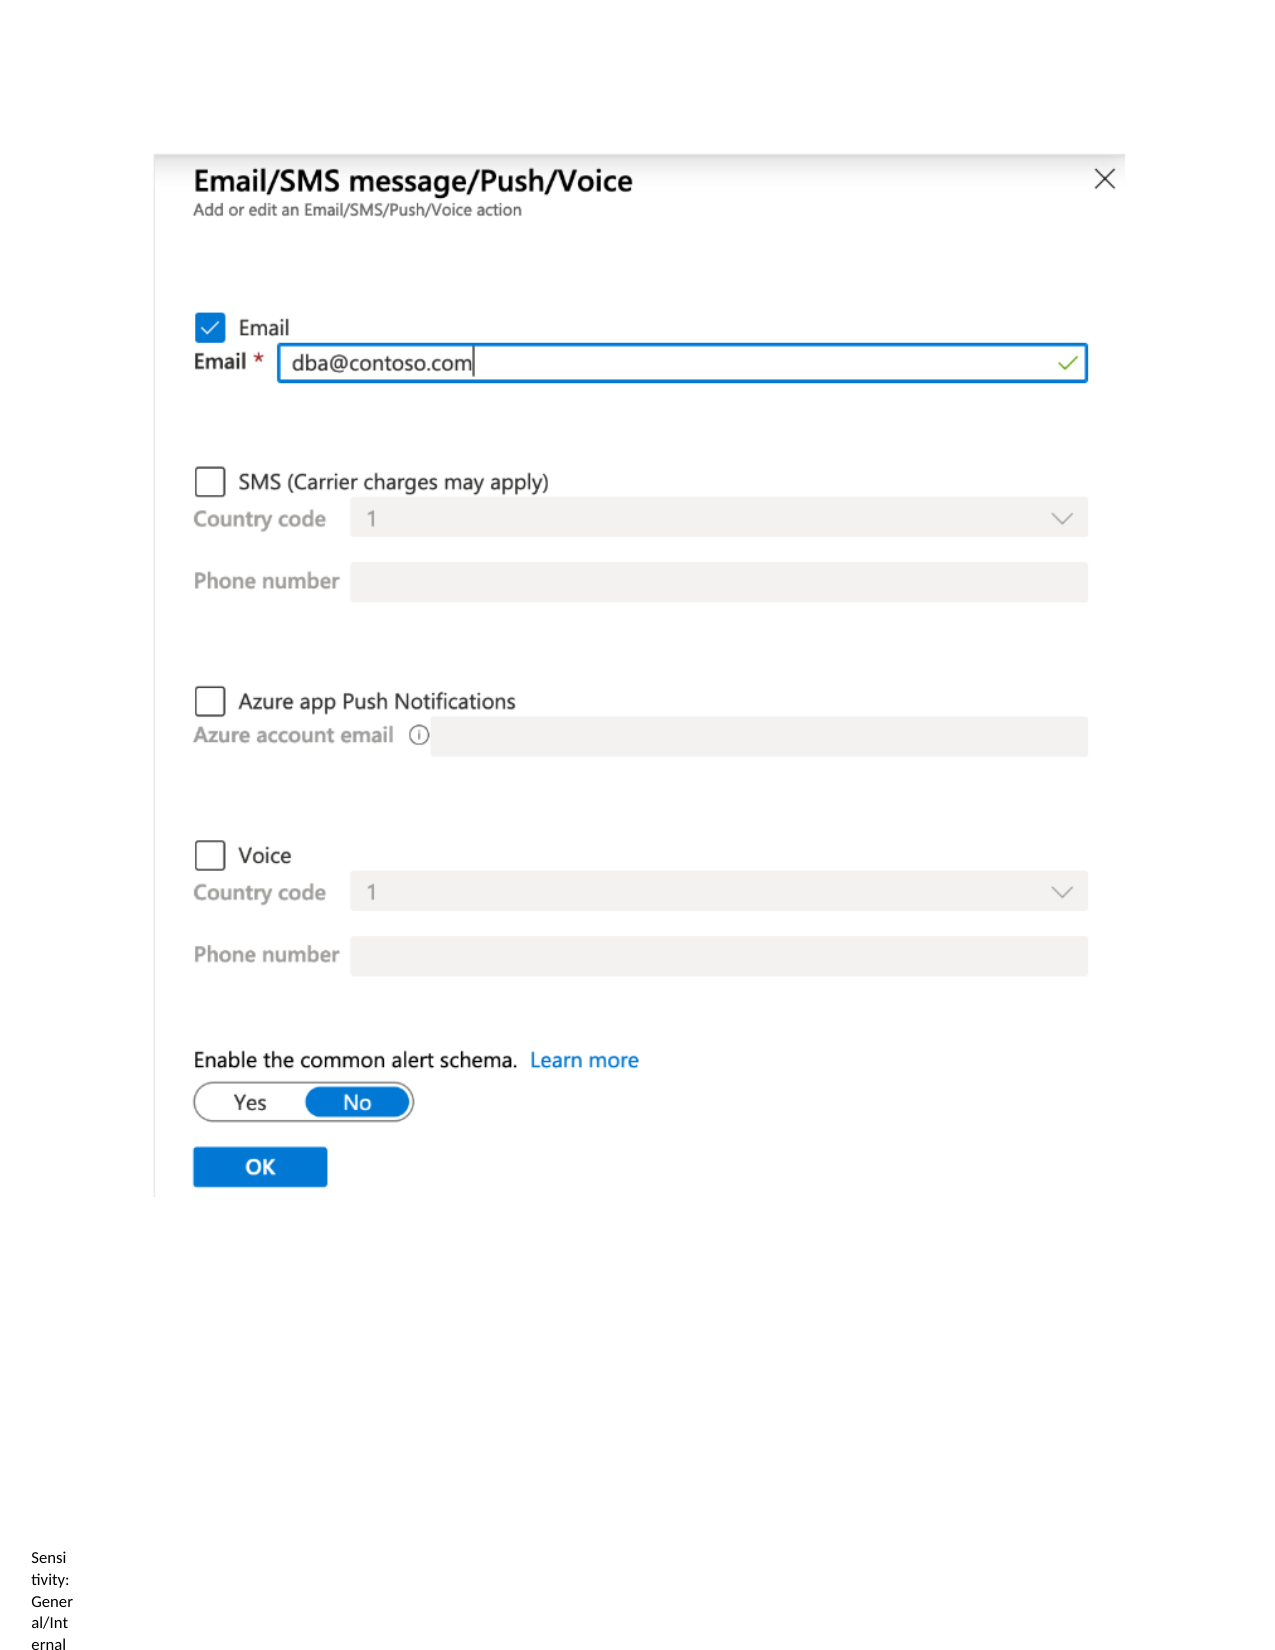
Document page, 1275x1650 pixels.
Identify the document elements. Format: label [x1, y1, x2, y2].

picture [150, 150, 1125, 1197]
